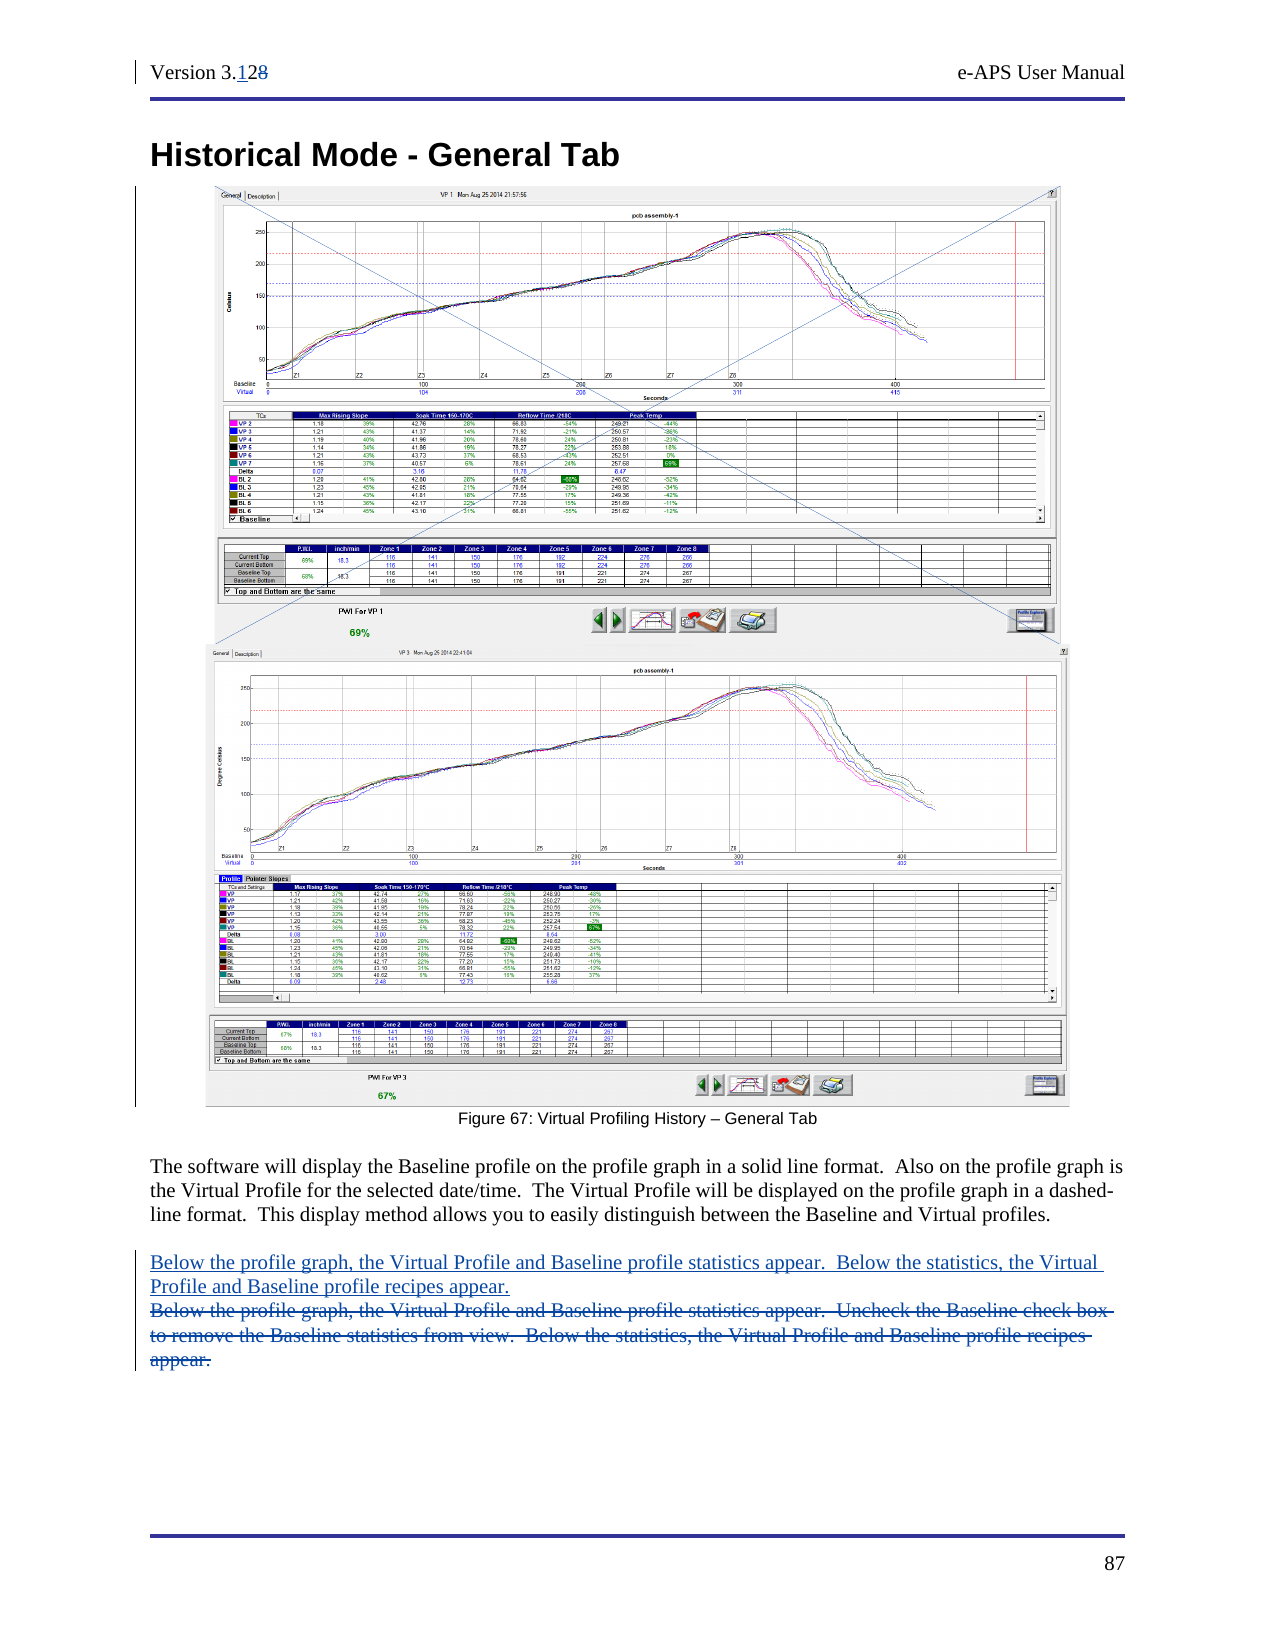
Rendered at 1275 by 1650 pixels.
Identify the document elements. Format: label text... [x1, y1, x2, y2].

subtitle Historical Mode - General Tab [150, 135, 1125, 173]
picture [217, 186, 1058, 414]
text The software will display the Baseline profile on the profile graph in a solid line format. Also on the profile graph is the Virtual Profile for the selected date/time. The Virtual Profile will be displayed on the profile graph in a dashed-line format. This display method allows you to easily distinguish between the Baseline and Virtual profiles. [150, 1154, 1125, 1226]
text Figure 67: Virtual Profiling History – General Tab [150, 1109, 1125, 1128]
picture [205, 187, 1070, 1107]
